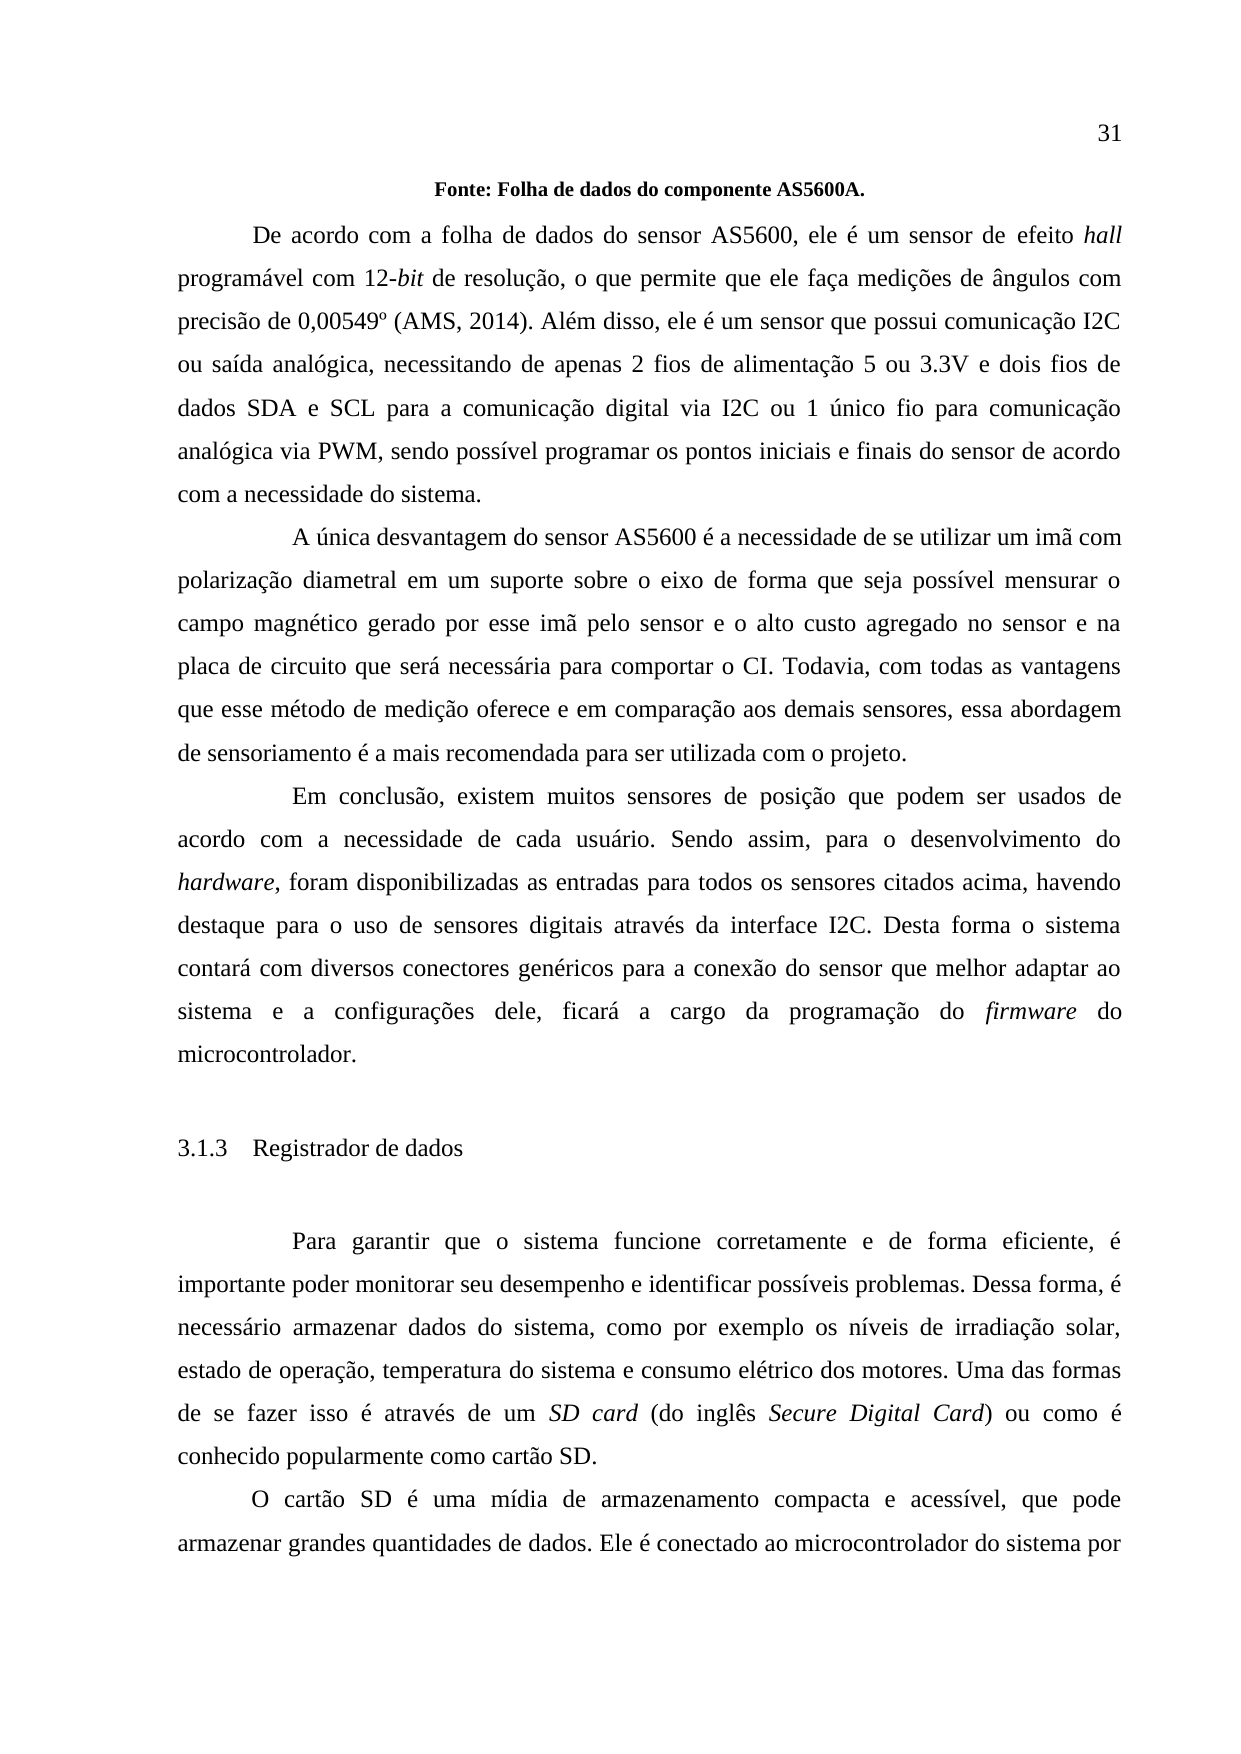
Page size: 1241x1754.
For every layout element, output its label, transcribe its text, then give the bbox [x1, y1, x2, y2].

text De acordo com a folha de dados do sensor AS5600, ele é um sensor de efeito hall programável com 12-bit de resolução, o que permite que ele faça medições de ângulos com precisão de 0,00549º (AMS, 2014). Além disso, ele é um sensor que possui comunicação I2C ou saída analógica, necessitando de apenas 2 fios de alimentação 5 ou 3.3V e dois fios de dados SDA e SCL para a comunicação digital via I2C ou 1 único fio para comunicação analógica via PWM, sendo possível programar os pontos iniciais e finais do sensor de acordo com a necessidade do sistema. [177, 220, 1122, 508]
text A única desvantagem do sensor AS5600 é a necessidade de se utilizar um imã com polarização diametral em um suporte sobre o eixo de forma que seja possível mensurar o campo magnético gerado por esse imã pelo sensor e o alto custo agregado no sensor e na placa de circuito que será necessária para comportar o CI. Todavia, com todas as vantagens que esse método de medição oferece e em comparação aos demais sensores, essa abordagem de sensoriamento é a mais recomendada para ser utilizada com o projeto. [177, 522, 1122, 766]
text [177, 1484, 1122, 1556]
text Para garantir que o sistema funcione corretamente e de forma eficiente, é importante poder monitorar seu desempenho e identificar possíveis problemas. Dessa forma, é necessário armazenar dados do sistema, como por exemplo os níveis de irradiação solar, estado de operação, temperatura do sistema e consumo elétrico dos motores. Uma das formas de se fazer isso é através de um SD card (do inglês Secure Digital Card) ou como é conhecido popularmente como cartão SD. [177, 1226, 1122, 1470]
text Fonte: Folha de dados do componente AS5600A. [177, 177, 1122, 201]
text Em conclusão, existem muitos sensores de posição que podem ser usados de acordo com a necessidade de cada usuário. Sendo assim, para o desenvolvimento do hardware, foram disponibilizadas as entradas para todos os sensores citados acima, havendo destaque para o uso de sensores digitais através da interface I2C. Desta forma o sistema contará com diversos conectores genéricos para a conexão do sensor que melhor adaptar ao sistema e a configurações dele, ficará a cargo da programação do firmware do microcontrolador. [177, 781, 1122, 1068]
subtitle Registrador de dados [177, 1133, 1122, 1161]
